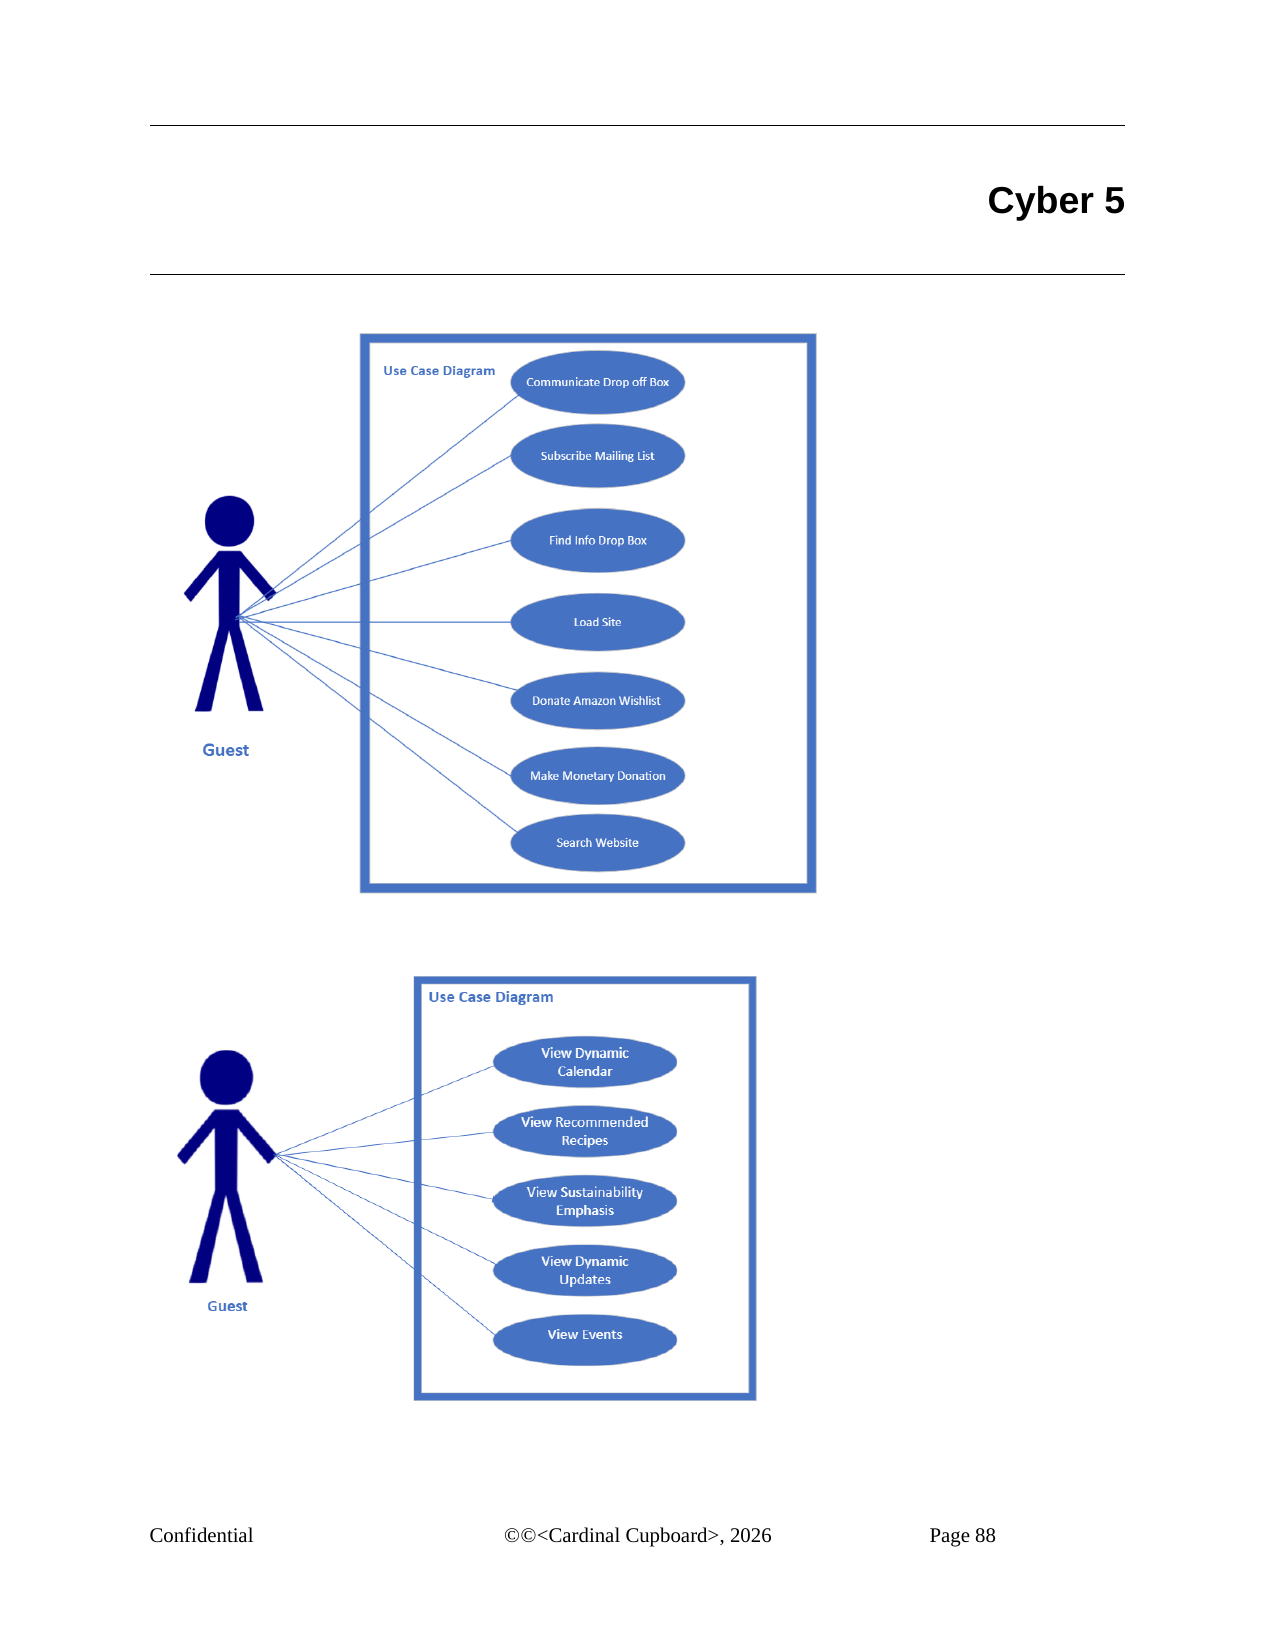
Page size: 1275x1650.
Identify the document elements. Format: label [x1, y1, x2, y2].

picture [150, 938, 789, 1435]
picture [150, 319, 865, 920]
